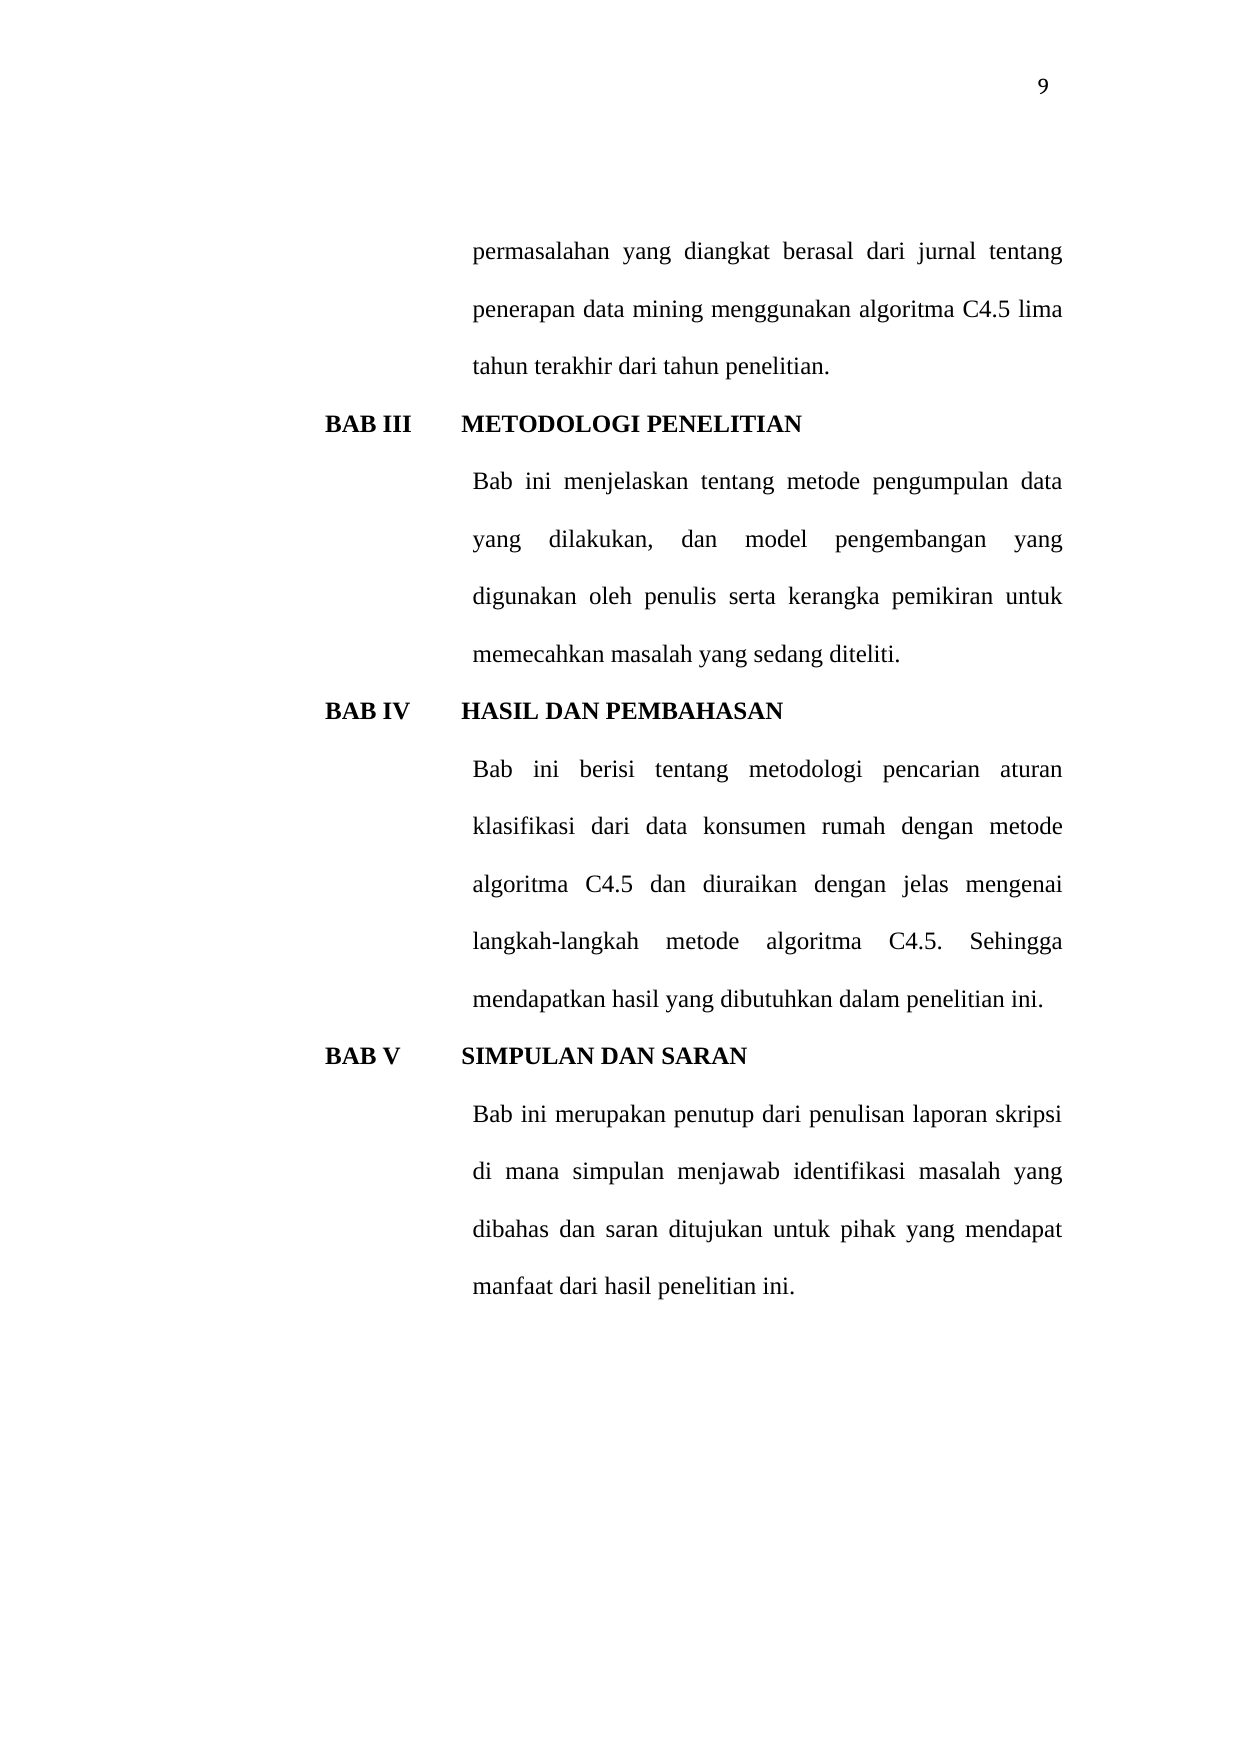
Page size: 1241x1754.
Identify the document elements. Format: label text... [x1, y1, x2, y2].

text BAB IV HASIL DAN PEMBAHASAN [325, 696, 1063, 725]
text Bab ini menjelaskan tentang metode pengumpulan data yang dilakukan, dan model pengembangan yang digunakan oleh penulis serta kerangka pemikiran untuk memecahkan masalah yang sedang diteliti. [472, 466, 1063, 667]
text Bab ini berisi tentang metodologi pencarian aturan klasifikasi dari data konsumen rumah dengan metode algoritma C4.5 dan diuraikan dengan jelas mengenai langkah-langkah metode algoritma C4.5. Sehingga mendapatkan hasil yang dibutuhkan dalam penelitian ini. [472, 754, 1063, 1012]
text BAB III METODOLOGI PENELITIAN [325, 409, 1063, 437]
text Bab ini merupakan penutup dari penulisan laporan skripsi di mana simpulan menjawab identifikasi masalah yang dibahas dan saran ditujukan untuk pihak yang mendapat manfaat dari hasil penelitian ini. [472, 1099, 1063, 1300]
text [472, 236, 1063, 380]
text BAB V SIMPULAN DAN SARAN [325, 1041, 1063, 1070]
